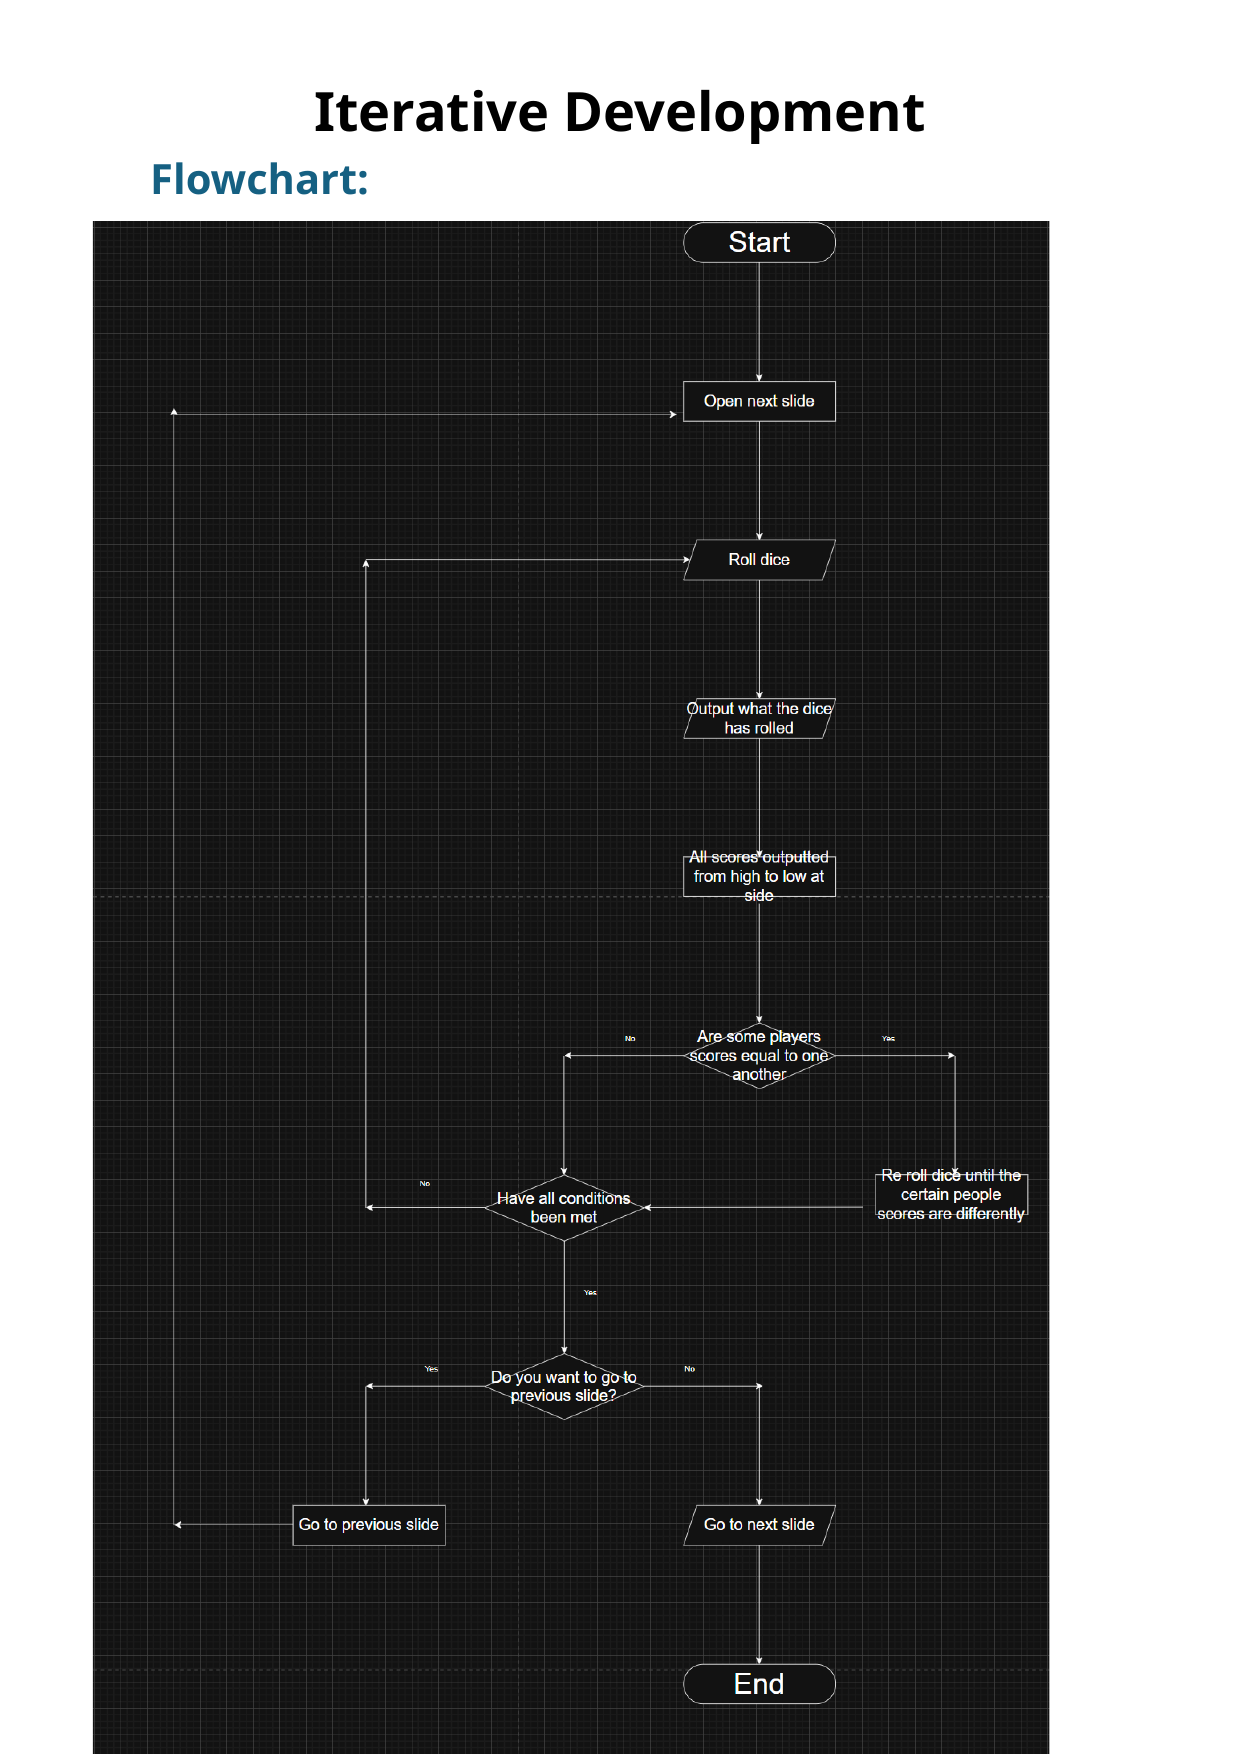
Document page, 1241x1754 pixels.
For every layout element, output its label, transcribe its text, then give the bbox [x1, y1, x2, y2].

text Flowchart: [150, 150, 1090, 207]
picture [92, 221, 1050, 1754]
